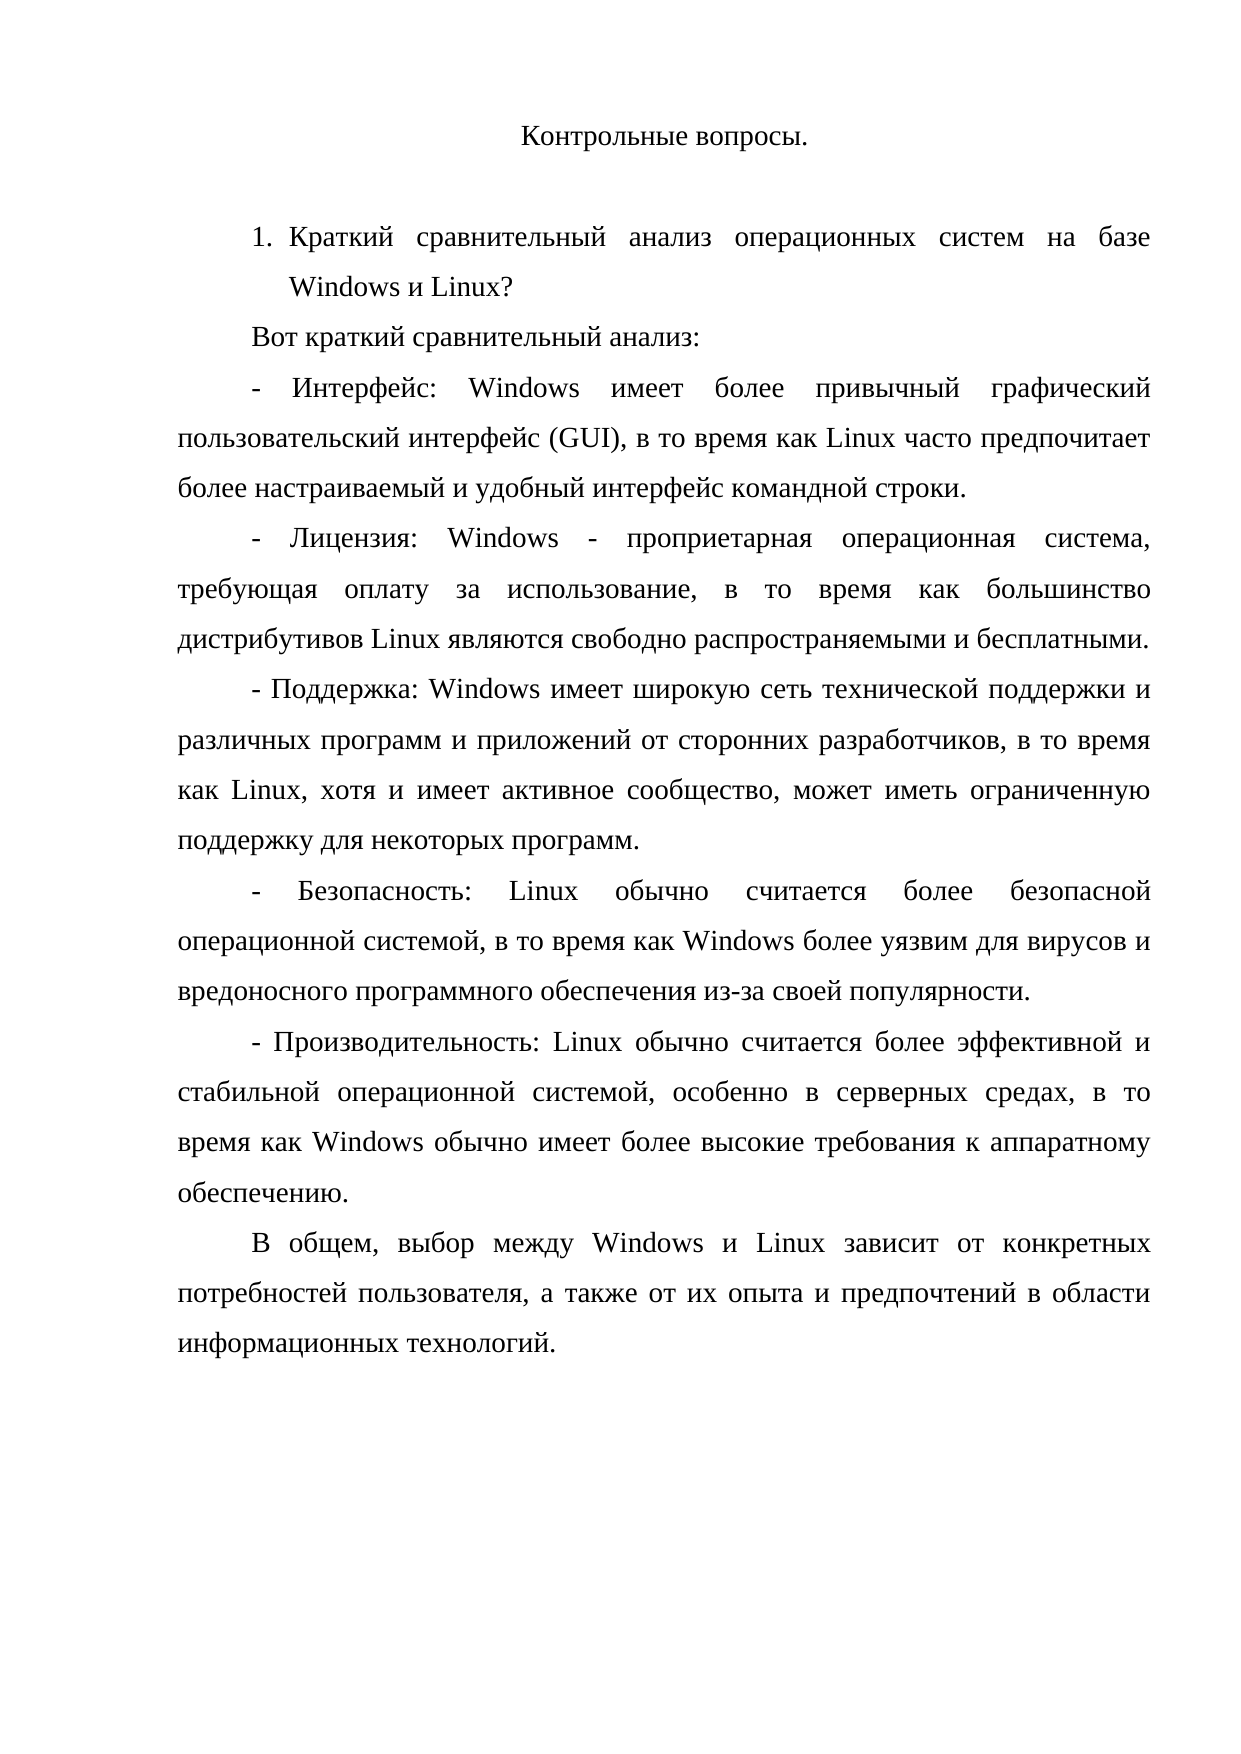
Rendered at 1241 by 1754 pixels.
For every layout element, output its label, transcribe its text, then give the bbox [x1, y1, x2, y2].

text Вот краткий сравнительный анализ: [177, 319, 1152, 353]
text Контрольные вопросы. [177, 118, 1152, 152]
text В общем, выбор между Windows и Linux зависит от конкретных потребностей пользователя, а также от их опыта и предпочтений в области информационных технологий. [177, 1225, 1152, 1359]
text - Безопасность: Linux обычно считается более безопасной операционной системой, в то время как Windows более уязвим для вирусов и вредоносного программного обеспечения из-за своей популярности. [177, 873, 1152, 1007]
text - Производительность: Linux обычно считается более эффективной и стабильной операционной системой, особенно в серверных средах, в то время как Windows обычно имеет более высокие требования к аппаратному обеспечению. [177, 1024, 1152, 1208]
list Краткий сравнительный анализ операционных систем на базе Windows и Linux? [251, 219, 1152, 303]
text - Интерфейс: Windows имеет более привычный графический пользовательский интерфейс (GUI), в то время как Linux часто предпочитает более настраиваемый и удобный интерфейс командной строки. [177, 370, 1152, 504]
text - Поддержка: Windows имеет широкую сеть технической поддержки и различных программ и приложений от сторонних разработчиков, в то время как Linux, хотя и имеет активное сообщество, может иметь ограниченную поддержку для некоторых программ. [177, 672, 1152, 856]
text - Лицензия: Windows - проприетарная операционная система, требующая оплату за использование, в то время как большинство дистрибутивов Linux являются свободно распространяемыми и бесплатными. [177, 521, 1152, 655]
